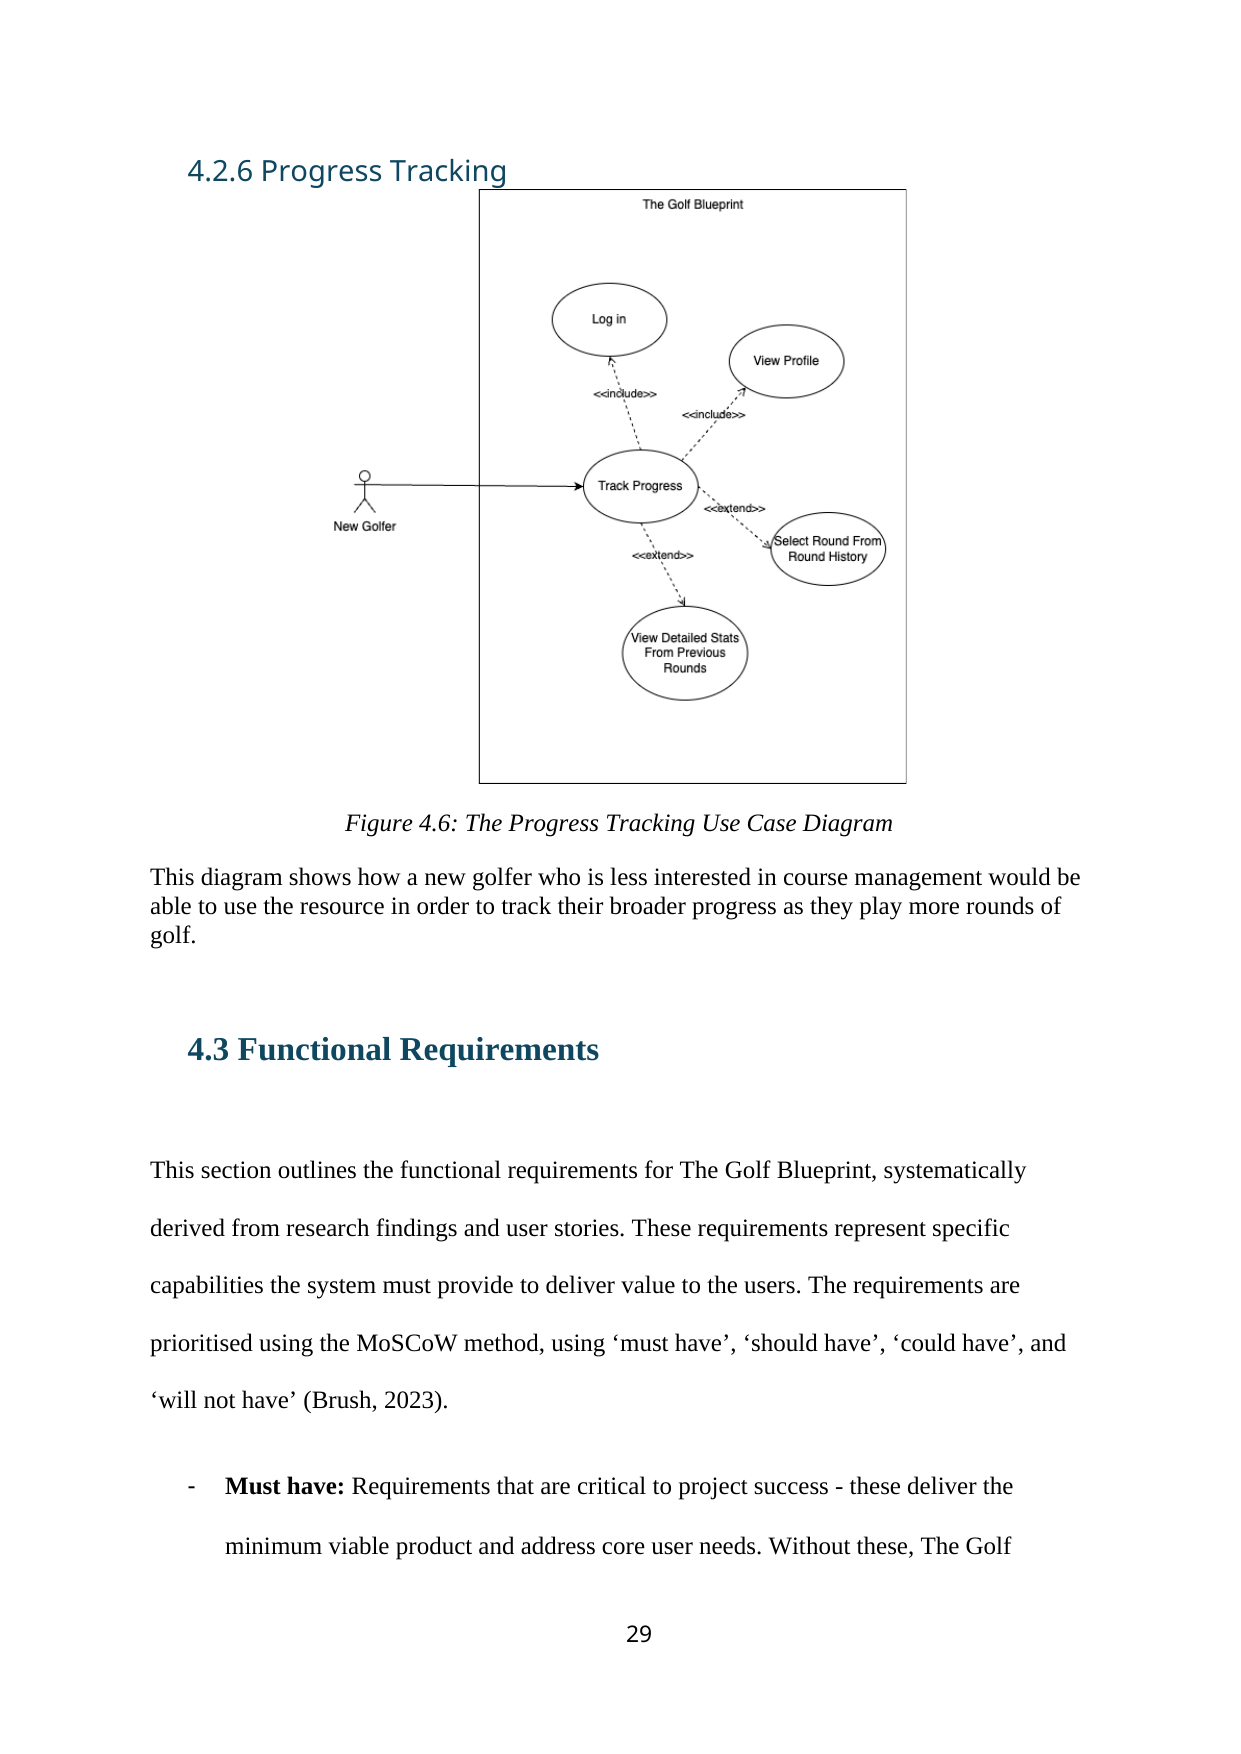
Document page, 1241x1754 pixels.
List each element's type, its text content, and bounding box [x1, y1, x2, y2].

subtitle 4.2.6 Progress Tracking [150, 150, 1090, 190]
subtitle 4.3 Functional Requirements [150, 1030, 1090, 1068]
text Figure 4.6: The Progress Tracking Use Case Diagram [150, 808, 1090, 837]
text This diagram shows how a new golfer who is less interested in course management would be able to use the resource in order to track their broader progress as they play more rounds of golf. [150, 862, 1090, 948]
text This section outlines the functional requirements for The Golf Blueprint, systematically derived from research findings and user stories. These requirements represent specific capabilities the system must provide to deliver value to the users. The requirements are prioritised using the MoSCoW method, using ‘must have’, ‘should have’, ‘could have’, and ‘will not have’ (Brush, 2023). [150, 1156, 1090, 1414]
picture [333, 189, 907, 784]
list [187, 1468, 1090, 1559]
